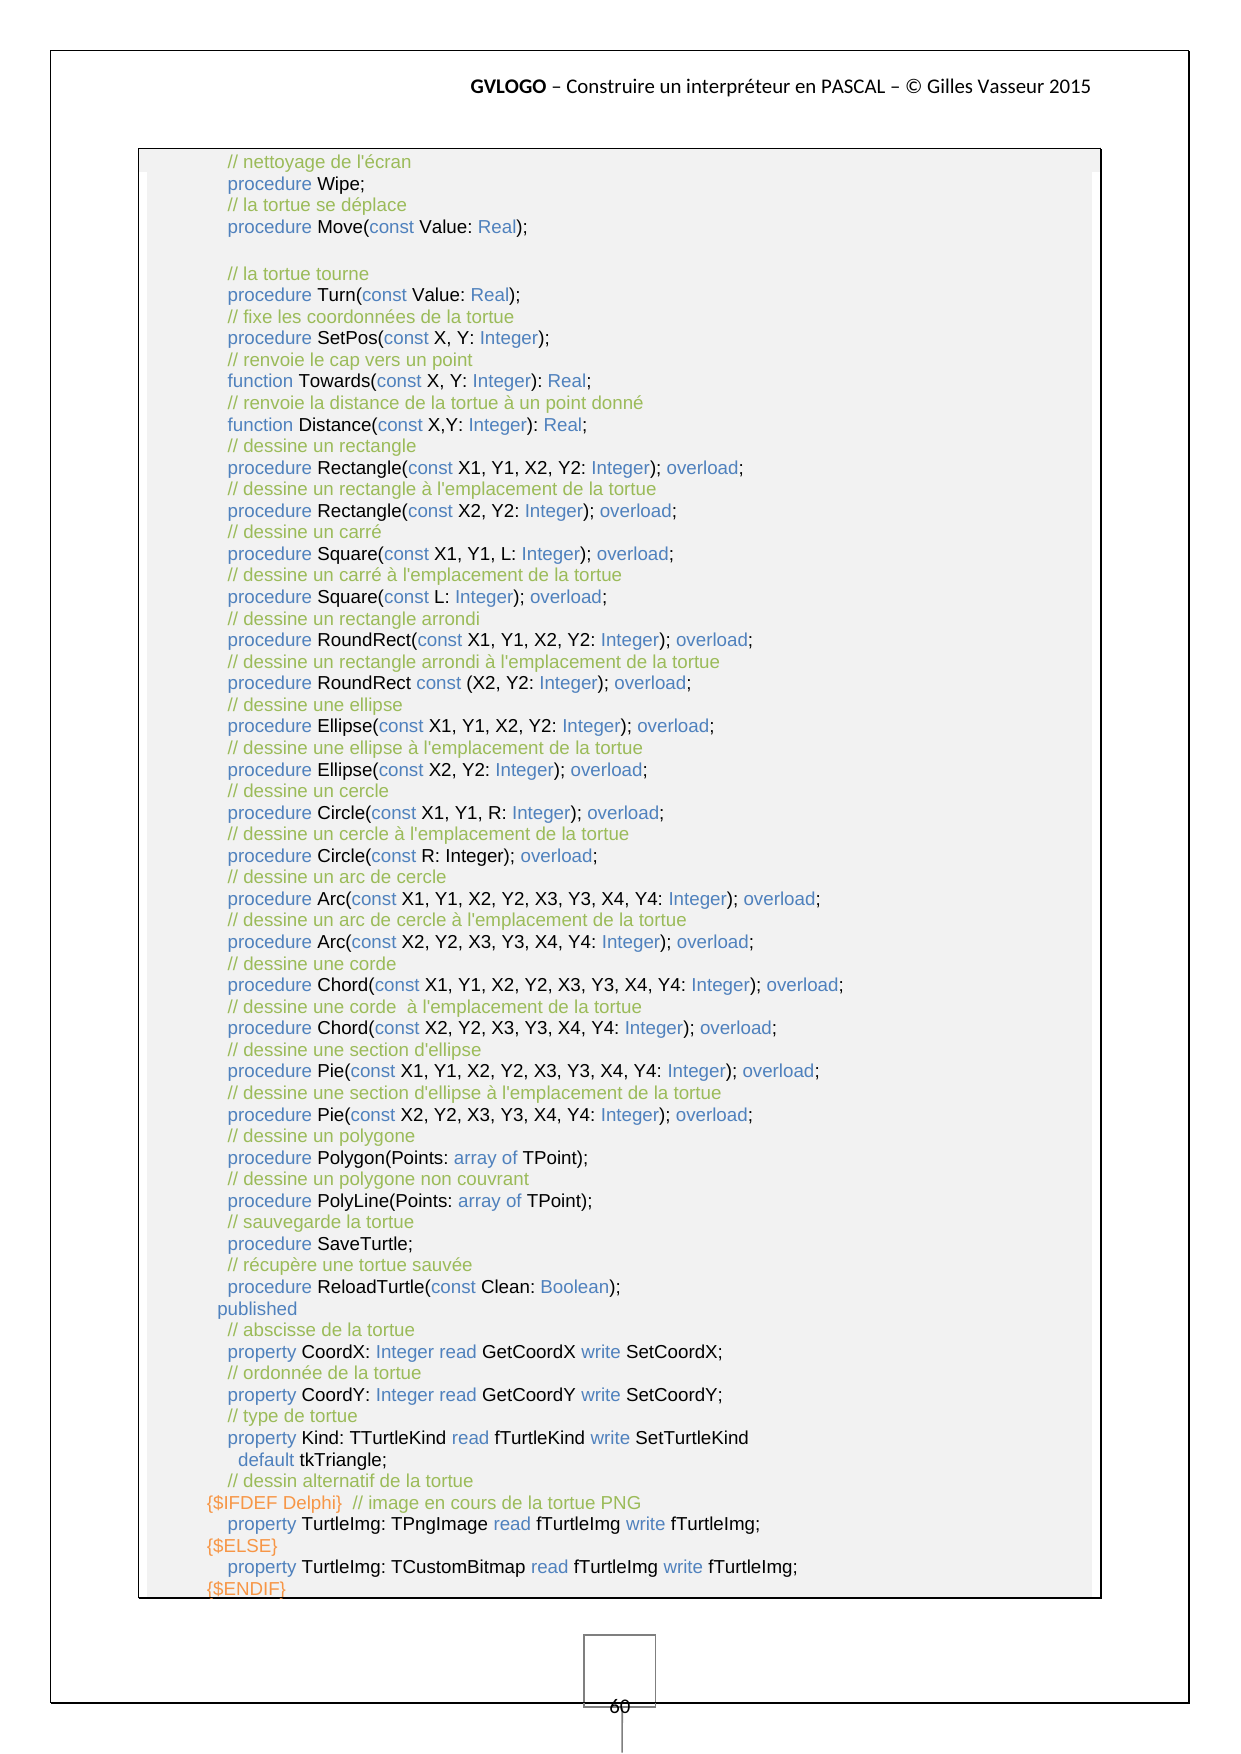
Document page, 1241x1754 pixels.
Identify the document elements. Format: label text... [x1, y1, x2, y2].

text // dessine un polygone non couvrant [147, 1168, 1092, 1189]
text procedure Ellipse(const X1, Y1, X2, Y2: Integer); overload; [147, 715, 1092, 737]
text default tkTriangle; [147, 1448, 1092, 1470]
text property Kind: TTurtleKind read fTurtleKind write SetTurtleKind [147, 1427, 1092, 1448]
text procedure Wipe; [147, 172, 1092, 194]
text // abscisse de la tortue [147, 1319, 1092, 1341]
text // la tortue tourne [147, 262, 1092, 284]
text // dessine une ellipse à l'emplacement de la tortue [147, 737, 1092, 758]
text published [147, 1297, 1092, 1319]
text // dessine un carré à l'emplacement de la tortue [147, 564, 1092, 586]
text procedure RoundRect(const X1, Y1, X2, Y2: Integer); overload; [147, 629, 1092, 651]
text // nettoyage de l'écran [139, 149, 1100, 172]
text procedure Pie(const X2, Y2, X3, Y3, X4, Y4: Integer); overload; [147, 1103, 1092, 1125]
text // dessin alternatif de la tortue [147, 1470, 1092, 1491]
text // dessine un cercle à l'emplacement de la tortue [147, 823, 1092, 844]
text procedure PolyLine(Points: array of TPoint); [147, 1189, 1092, 1211]
text function Distance(const X,Y: Integer): Real; [147, 413, 1092, 435]
text procedure Circle(const X1, Y1, R: Integer); overload; [147, 801, 1092, 823]
text procedure Pie(const X1, Y1, X2, Y2, X3, Y3, X4, Y4: Integer); overload; [147, 1060, 1092, 1082]
text procedure SaveTurtle; [147, 1233, 1092, 1254]
text procedure SetPos(const X, Y: Integer); [147, 327, 1092, 349]
text {$ENDIF} [147, 1578, 1092, 1597]
text function Towards(const X, Y: Integer): Real; [147, 370, 1092, 392]
text // renvoie le cap vers un point [147, 349, 1092, 370]
text procedure Rectangle(const X1, Y1, X2, Y2: Integer); overload; [147, 456, 1092, 478]
text procedure Square(const X1, Y1, L: Integer); overload; [147, 543, 1092, 564]
text // type de tortue [147, 1405, 1092, 1427]
text // dessine un carré [147, 521, 1092, 543]
text // dessine une corde à l'emplacement de la tortue [147, 996, 1092, 1017]
text // dessine un rectangle arrondi à l'emplacement de la tortue [147, 651, 1092, 672]
text // dessine un rectangle à l'emplacement de la tortue [147, 478, 1092, 499]
text procedure Ellipse(const X2, Y2: Integer); overload; [147, 758, 1092, 780]
text procedure ReloadTurtle(const Clean: Boolean); [147, 1276, 1092, 1297]
text // dessine une corde [147, 952, 1092, 974]
text procedure Arc(const X2, Y2, X3, Y3, X4, Y4: Integer); overload; [147, 931, 1092, 952]
text procedure Rectangle(const X2, Y2: Integer); overload; [147, 499, 1092, 521]
text procedure Chord(const X2, Y2, X3, Y3, X4, Y4: Integer); overload; [147, 1017, 1092, 1039]
text // dessine une ellipse [147, 694, 1092, 715]
text // ordonnée de la tortue [147, 1362, 1092, 1384]
text procedure Square(const L: Integer); overload; [147, 586, 1092, 607]
text // sauvegarde la tortue [147, 1211, 1092, 1233]
text property TurtleImg: TPngImage read fTurtleImg write fTurtleImg; [147, 1513, 1092, 1534]
text // dessine un arc de cercle [147, 866, 1092, 888]
text // dessine une section d'ellipse à l'emplacement de la tortue [147, 1082, 1092, 1103]
text procedure Turn(const Value: Real); [147, 284, 1092, 306]
text procedure Arc(const X1, Y1, X2, Y2, X3, Y3, X4, Y4: Integer); overload; [147, 888, 1092, 909]
text // dessine un arc de cercle à l'emplacement de la tortue [147, 909, 1092, 931]
text procedure Polygon(Points: array of TPoint); [147, 1146, 1092, 1168]
text procedure RoundRect const (X2, Y2: Integer); overload; [147, 672, 1092, 694]
text // récupère une tortue sauvée [147, 1254, 1092, 1276]
text property CoordX: Integer read GetCoordX write SetCoordX; [147, 1341, 1092, 1362]
text {$IFDEF Delphi} // image en cours de la tortue PNG [147, 1491, 1092, 1513]
text // dessine un cercle [147, 780, 1092, 801]
text procedure Chord(const X1, Y1, X2, Y2, X3, Y3, X4, Y4: Integer); overload; [147, 974, 1092, 996]
text // dessine une section d'ellipse [147, 1039, 1092, 1060]
text // dessine un rectangle arrondi [147, 607, 1092, 629]
text // la tortue se déplace [147, 194, 1092, 215]
text // dessine un rectangle [147, 435, 1092, 456]
text property CoordY: Integer read GetCoordY write SetCoordY; [147, 1384, 1092, 1405]
text // fixe les coordonnées de la tortue [147, 306, 1092, 327]
text // renvoie la distance de la tortue à un point donné [147, 392, 1092, 413]
text {$ELSE} [147, 1534, 1092, 1556]
text procedure Move(const Value: Real); [147, 215, 1092, 237]
text property TurtleImg: TCustomBitmap read fTurtleImg write fTurtleImg; [147, 1556, 1092, 1578]
text // dessine un polygone [147, 1125, 1092, 1146]
text procedure Circle(const R: Integer); overload; [147, 844, 1092, 866]
